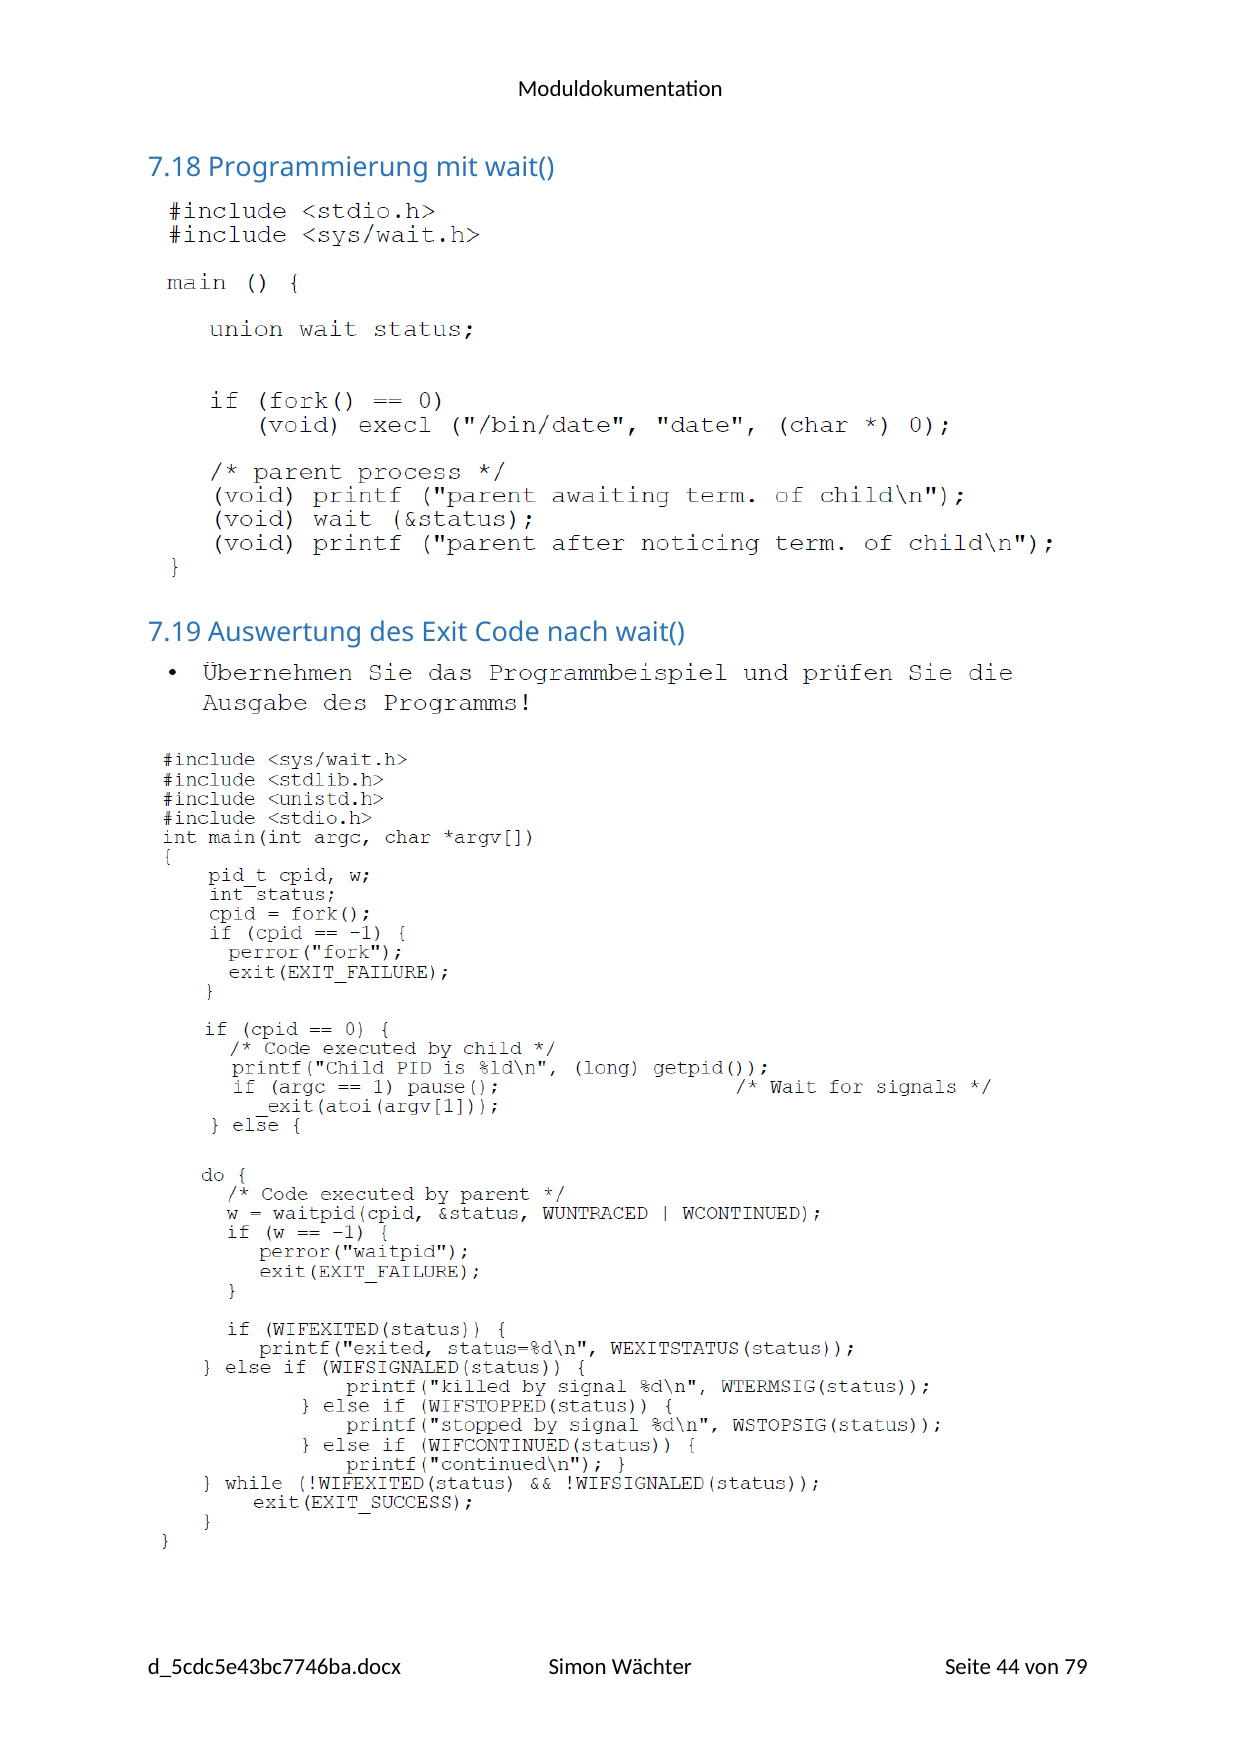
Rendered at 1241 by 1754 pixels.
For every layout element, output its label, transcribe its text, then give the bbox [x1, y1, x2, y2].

picture [147, 652, 1093, 1145]
subtitle Programmierung mit wait() [148, 148, 1093, 184]
subtitle Auswertung des Exit Code nach wait() [148, 613, 1093, 650]
picture [147, 1163, 1093, 1556]
picture [147, 187, 1093, 594]
